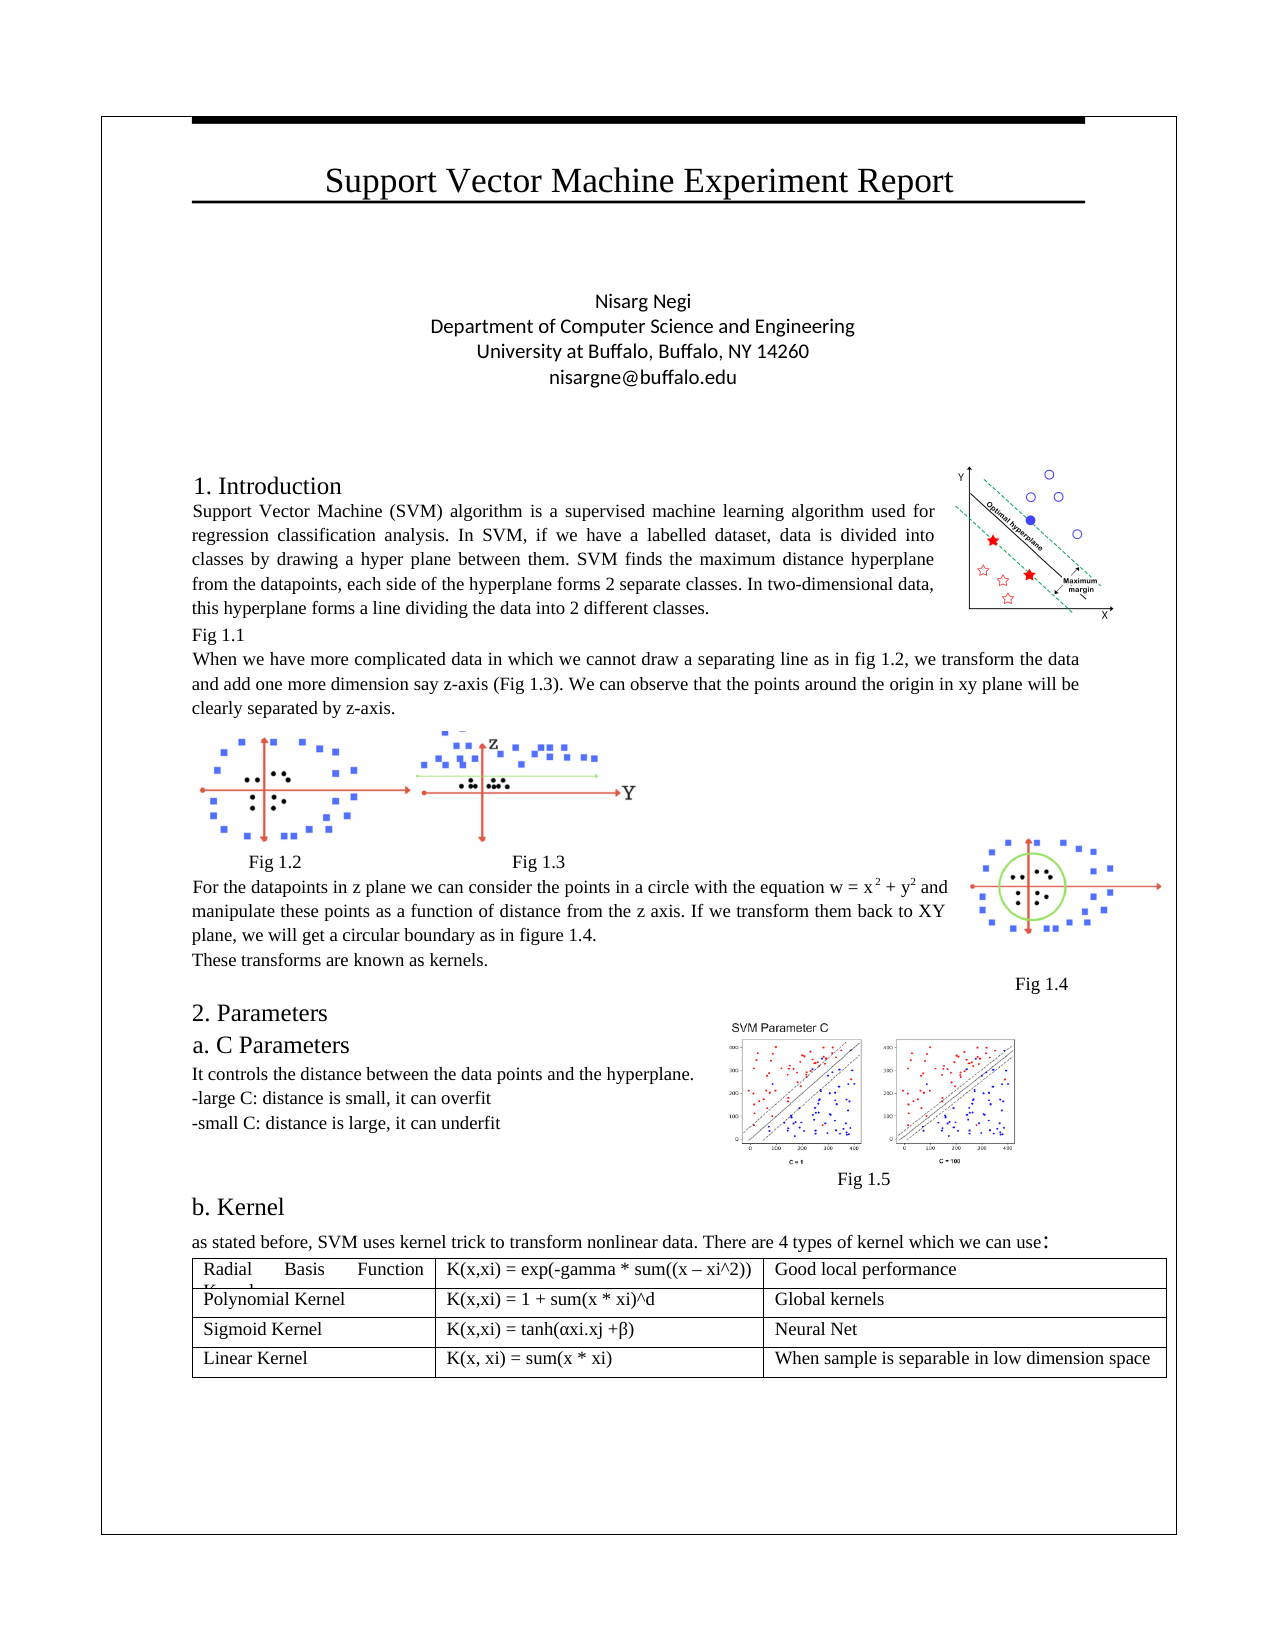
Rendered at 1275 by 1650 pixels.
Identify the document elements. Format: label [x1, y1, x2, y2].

picture [725, 1018, 1018, 1166]
picture [954, 459, 1119, 623]
picture [191, 200, 1086, 204]
table_header [102, 117, 1176, 1534]
picture [192, 721, 640, 848]
picture [191, 116, 1086, 124]
picture [966, 818, 1164, 940]
